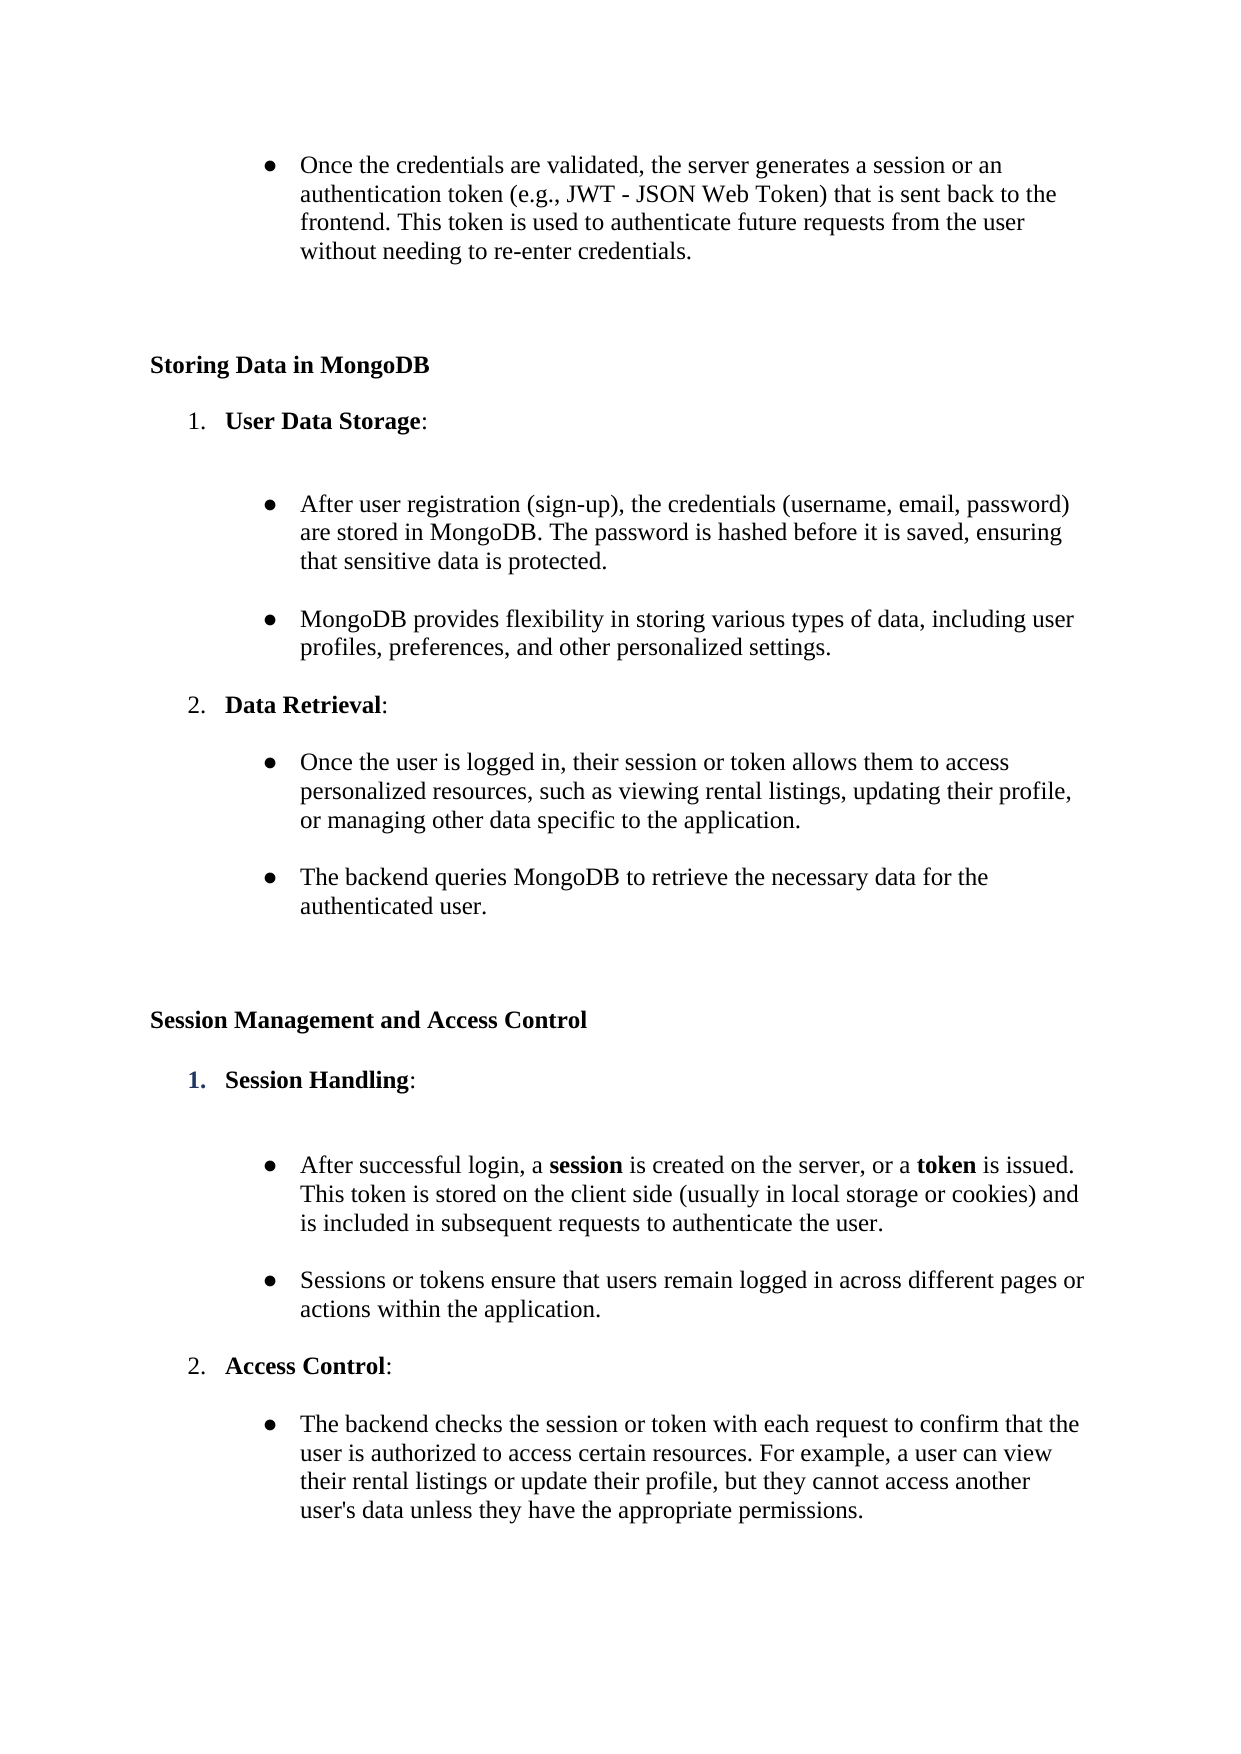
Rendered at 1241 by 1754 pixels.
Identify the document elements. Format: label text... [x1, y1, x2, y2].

list User Data Storage: [187, 406, 1090, 435]
list MongoDB provides flexibility in storing various types of data, including user profiles, preferences, and other personalized settings. [262, 604, 1090, 661]
list Access Control: [187, 1351, 1090, 1380]
list After successful login, a session is created on the server, or a token is issued. This token is stored on the client side (usually in local storage or cookies) and is included in subsequent requests to authenticate the user. [262, 1150, 1090, 1236]
list Sessions or tokens ensure that users remain logged in across different pages or actions within the application. [262, 1265, 1090, 1323]
list The backend checks the session or token with each request to confirm that the user is authorized to access certain resources. For example, a user can view their rental listings or update their profile, but they cannot access another user's data unless they have the appropriate permissions. [262, 1409, 1090, 1524]
subtitle Storing Data in MongoDB [150, 350, 1090, 379]
list Data Retrieval: [187, 690, 1090, 719]
subtitle Session Handling: [187, 1065, 1090, 1094]
list Once the user is logged in, their session or token allows them to access personalized resources, such as viewing rental listings, updating their profile, or managing other data specific to the application. [262, 747, 1090, 834]
subtitle Session Management and Access Control [150, 1005, 1090, 1034]
list After user registration (sign-up), the credentials (username, email, password) are stored in MongoDB. The password is hashed before it is saved, ensuring that sensitive data is protected. [262, 489, 1090, 575]
list Once the credentials are validated, the server generates a session or an authentication token (e.g., JWT - JSON Web Token) that is sent back to the frontend. This token is used to authenticate future requests from the user without needing to re-enter credentials. [262, 150, 1090, 265]
list The backend queries MongoDB to retrieve the necessary data for the authenticated user. [262, 862, 1090, 920]
